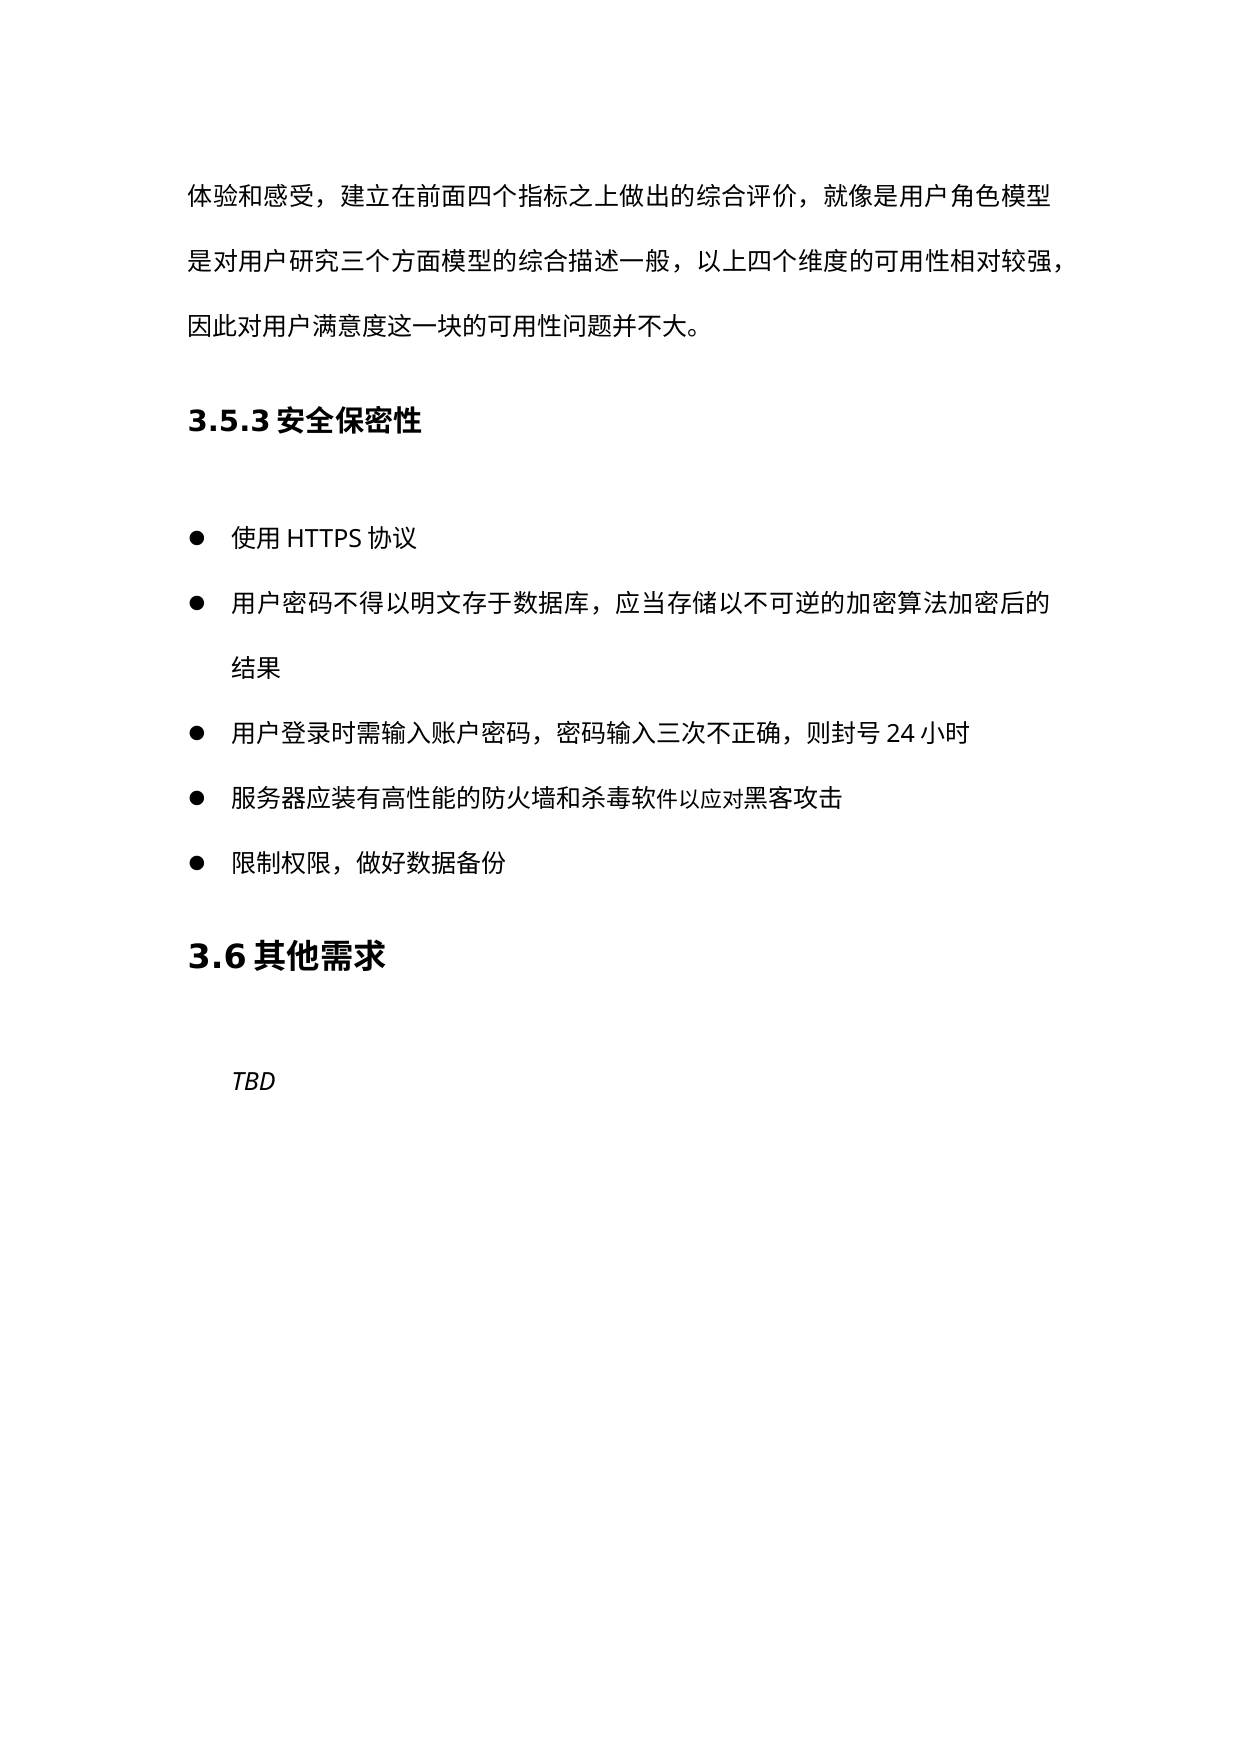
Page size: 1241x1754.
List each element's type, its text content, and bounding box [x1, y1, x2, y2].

list 使用HTTPS协议 [187, 504, 1053, 569]
list 限制权限，做好数据备份 [187, 829, 1053, 894]
list 用户登录时需输入账户密码，密码输入三次不正确，则封号24小时 [187, 699, 1053, 764]
text TBD [187, 1048, 1053, 1113]
list 服务器应装有高性能的防火墙和杀毒软件以应对黑客攻击 [187, 764, 1053, 829]
list 用户密码不得以明文存于数据库，应当存储以不可逆的加密算法加密后的结果 [187, 569, 1053, 699]
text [187, 162, 1053, 357]
subtitle 3.6其他需求 [187, 922, 1053, 987]
subtitle 3.5.3安全保密性 [187, 386, 1053, 451]
